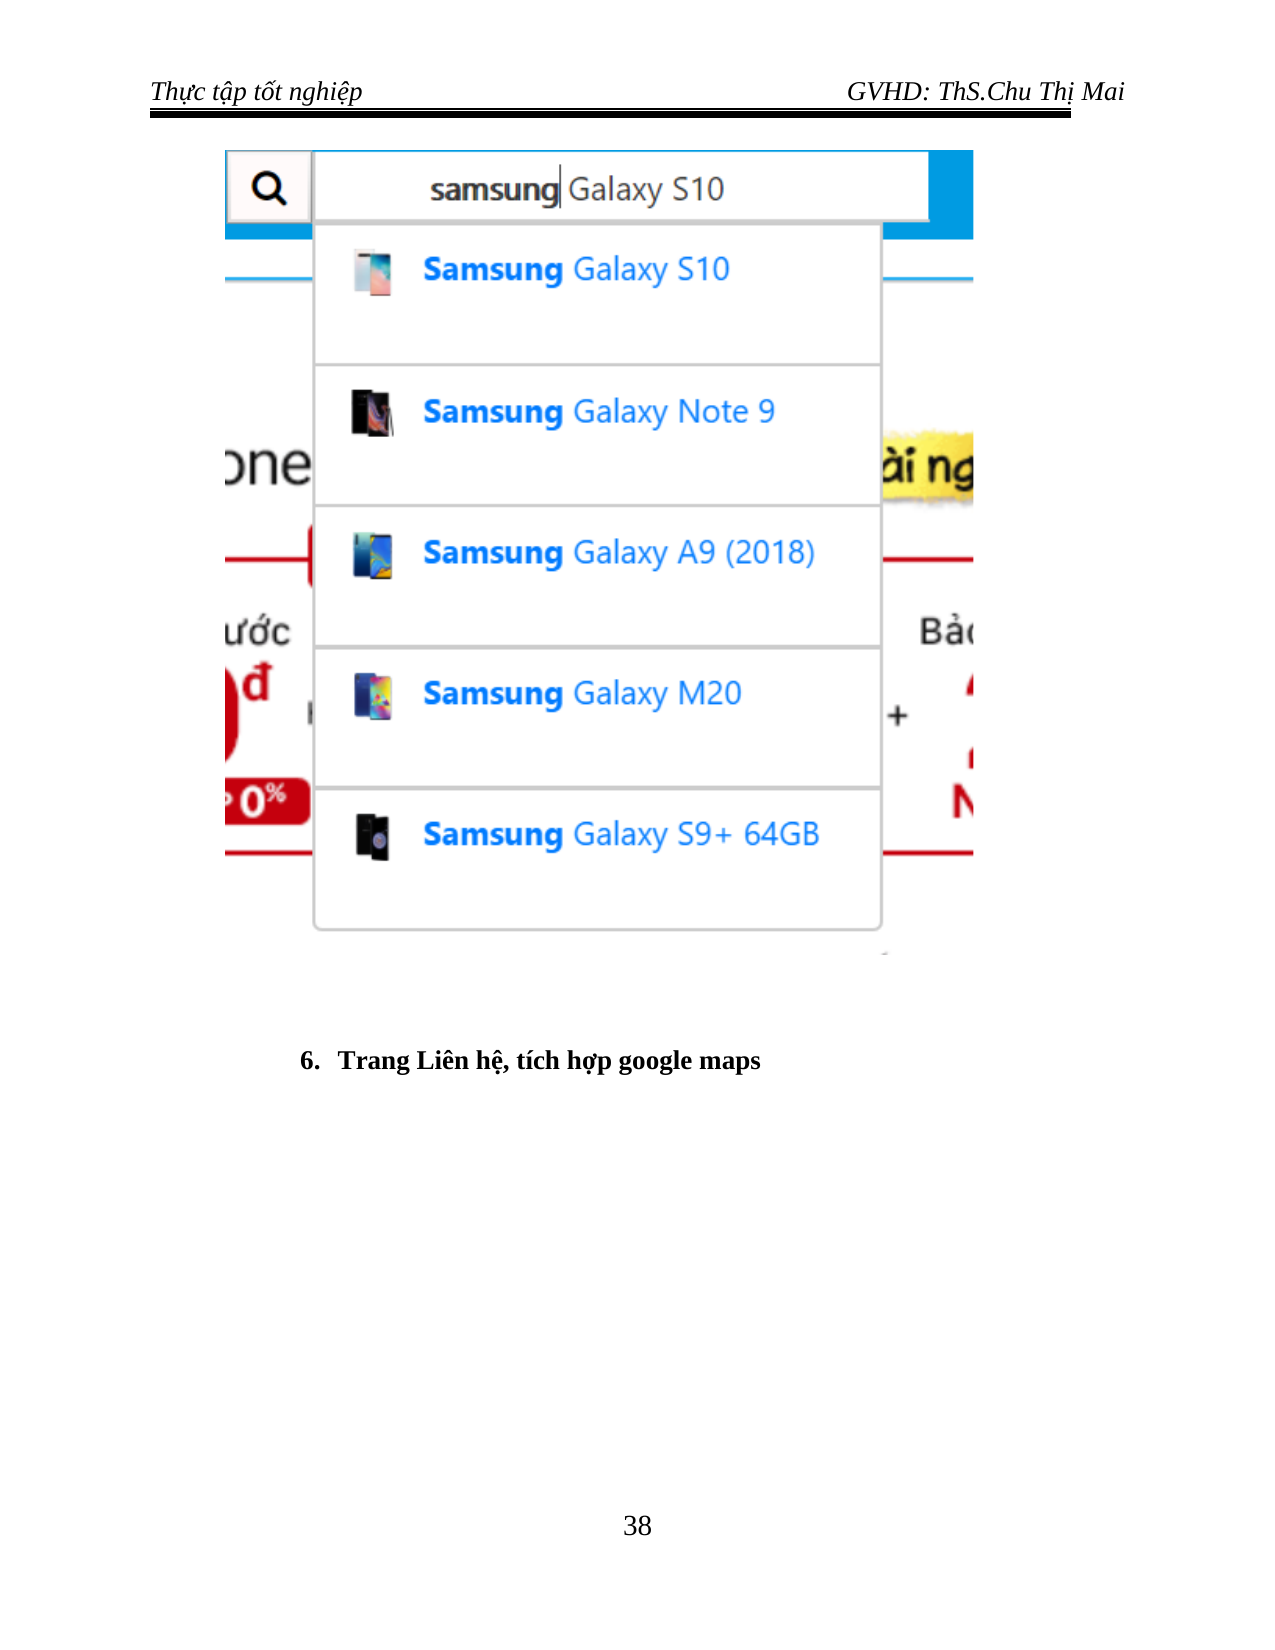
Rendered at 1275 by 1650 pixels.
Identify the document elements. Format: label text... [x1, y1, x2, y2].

picture [225, 150, 974, 955]
list Trang Liên hệ, tích hợp google maps [300, 1044, 1125, 1075]
